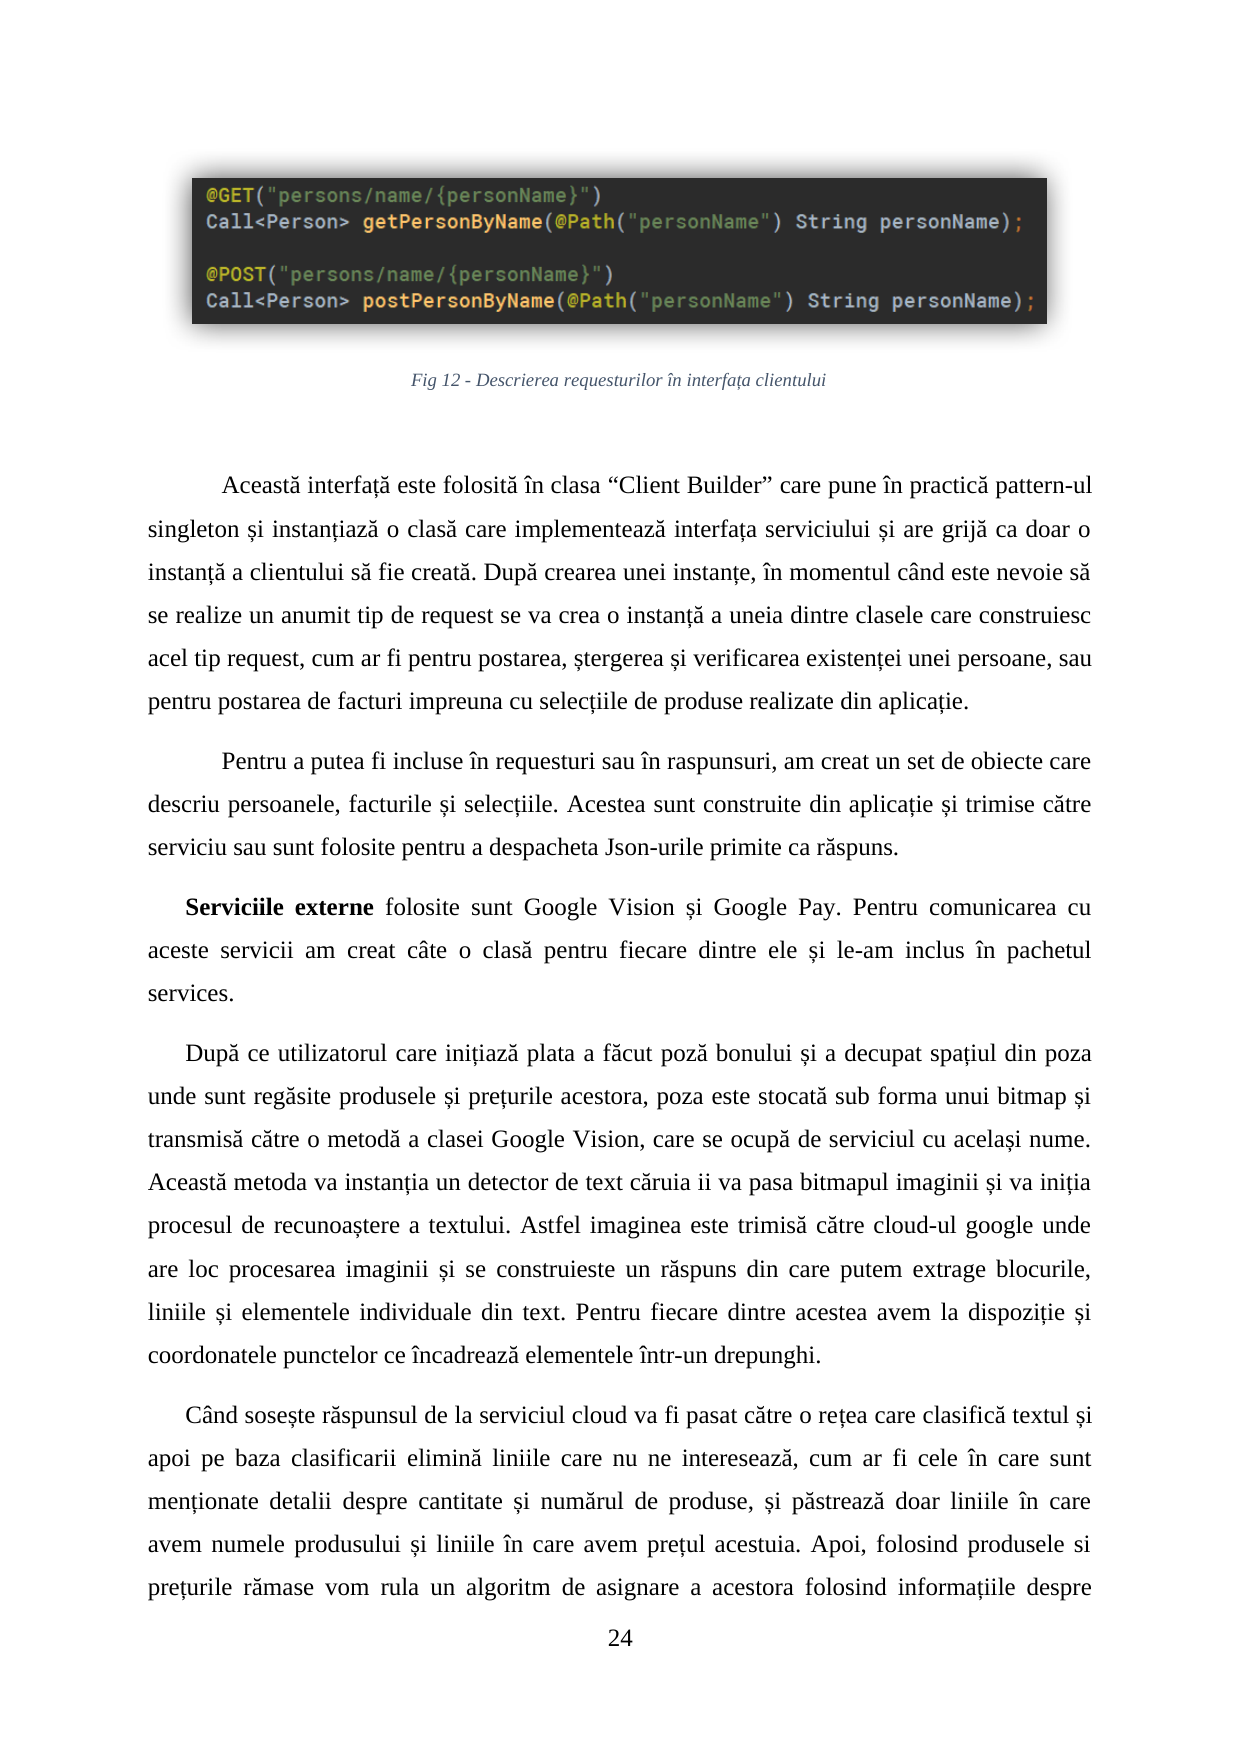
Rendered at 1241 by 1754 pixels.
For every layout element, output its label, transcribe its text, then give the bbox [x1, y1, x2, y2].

table_header Fig 12 - Descrierea requesturilor în interfața clientului [148, 148, 1092, 411]
text Această interfață este folosită în clasa “Client Builder” care pune în practică pattern-ul singleton și instanțiază o clasă care implementează interfața serviciului și are grijă ca doar o instanță a clientului să fie creată. După crearea unei instanțe, în momentul când este nevoie să se realize un anumit tip de request se va crea o instanță a uneia dintre clasele care construiesc acel tip request, cum ar fi pentru postarea, ștergerea și verificarea existenței unei persoane, sau pentru postarea de facturi impreuna cu selecțiile de produse realizate din aplicație. [148, 471, 1093, 715]
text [148, 1400, 1093, 1601]
text Serviciile externe folosite sunt Google Vision și Google Pay. Pentru comunicarea cu aceste servicii am creat câte o clasă pentru fiecare dintre ele și le-am inclus în pachetul services. [148, 892, 1093, 1007]
picture [192, 178, 1047, 324]
text Pentru a putea fi incluse în requesturi sau în raspunsuri, am creat un set de obiecte care descriu persoanele, facturile și selecțiile. Acestea sunt construite din aplicație și trimise către serviciu sau sunt folosite pentru a despacheta Json-urile primite ca răspuns. [148, 746, 1093, 861]
text După ce utilizatorul care inițiază plata a făcut poză bonului și a decupat spațiul din poza unde sunt regăsite produsele și prețurile acestora, poza este stocată sub forma unui bitmap și transmisă către o metodă a clasei Google Vision, care se ocupă de serviciul cu același nume. Această metoda va instanția un detector de text căruia ii va pasa bitmapul imaginii și va iniția procesul de recunoaștere a textului. Astfel imaginea este trimisă către cloud-ul google unde are loc procesarea imaginii și se construieste un răspuns din care putem extrage blocurile, liniile și elementele individuale din text. Pentru fiecare dintre acestea avem la dispoziție și coordonatele punctelor ce încadrează elementele într-un drepunghi. [148, 1038, 1093, 1369]
